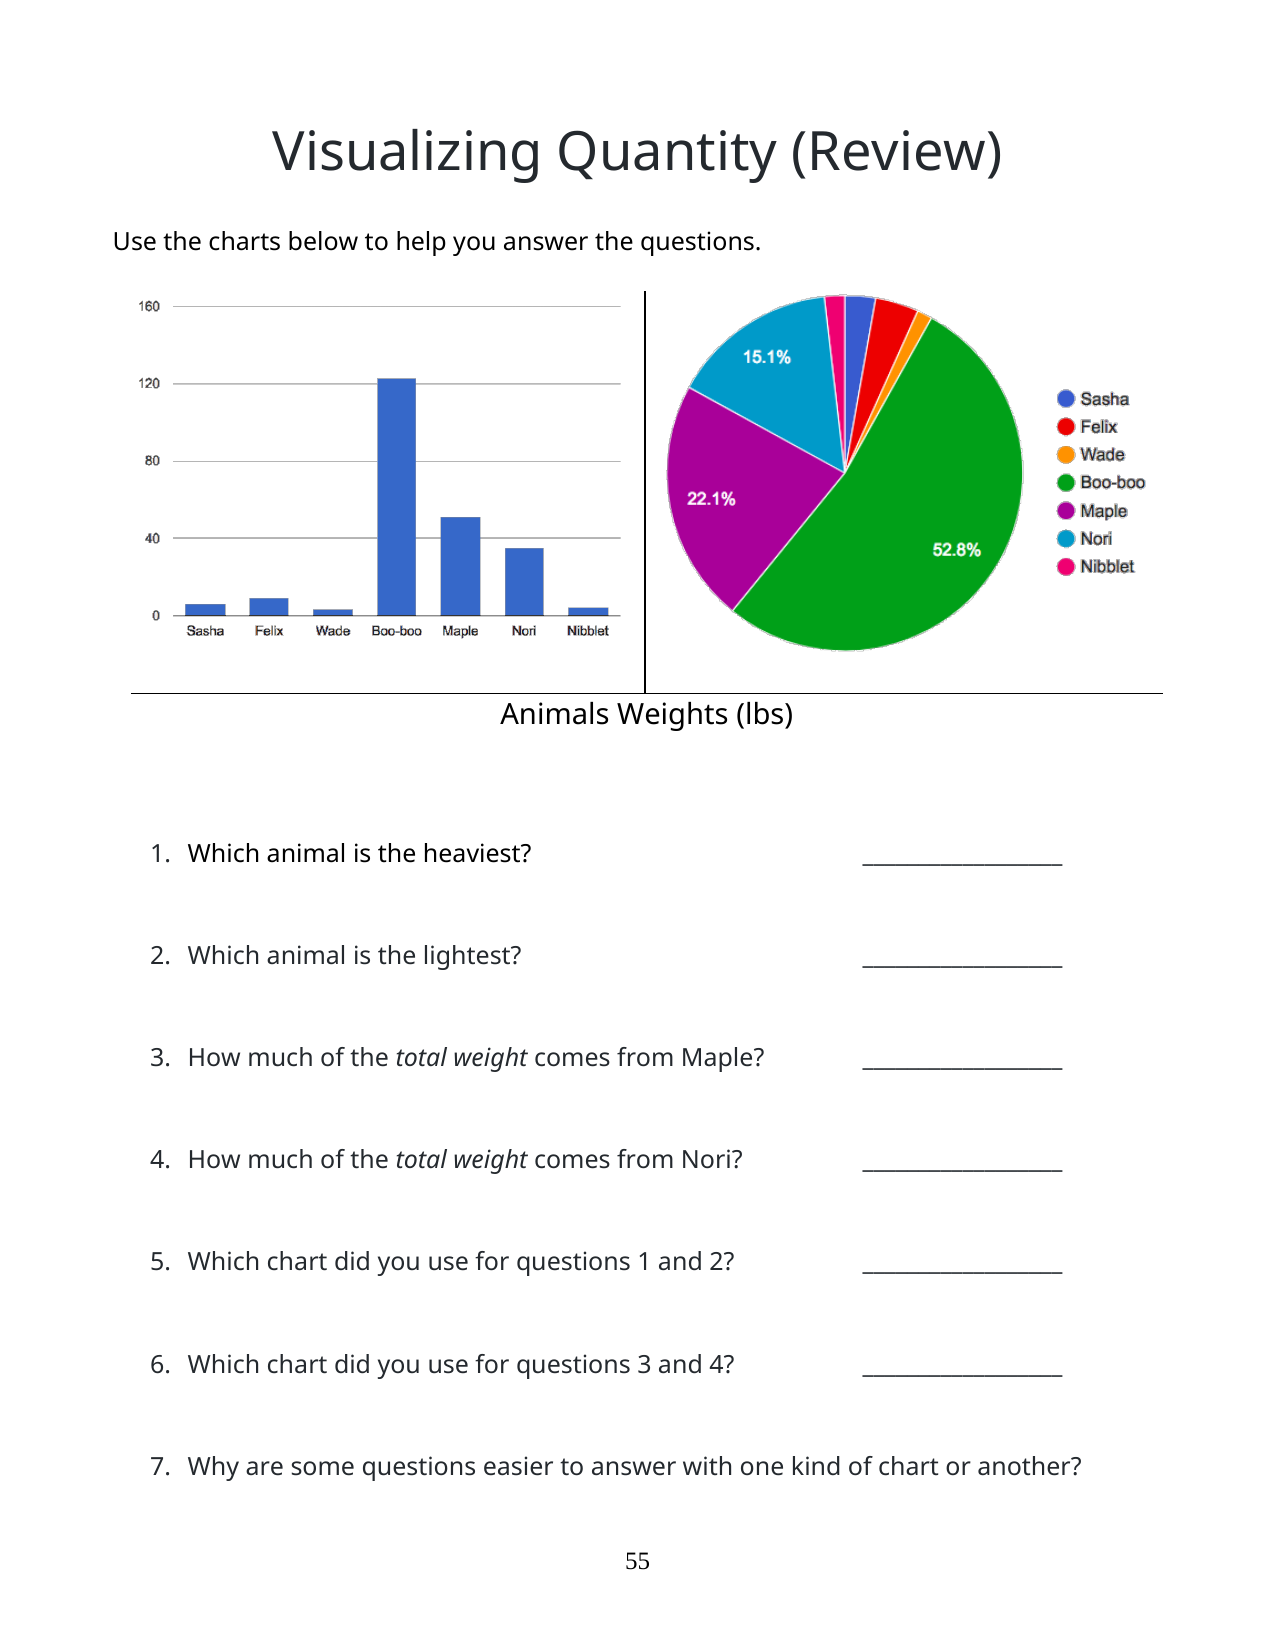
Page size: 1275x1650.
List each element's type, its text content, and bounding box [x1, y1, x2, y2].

list Which chart did you use for questions 3 and 4? __________________ [150, 1346, 1162, 1380]
list How much of the total weight comes from Nori? __________________ [150, 1142, 1162, 1176]
table_cell Animals Weights (lbs) [131, 694, 1162, 733]
list How much of the total weight comes from Maple? __________________ [150, 1040, 1162, 1074]
list Which animal is the lightest? __________________ [150, 937, 1162, 972]
text Use the charts below to help you answer the questions. [112, 223, 1162, 257]
picture [130, 291, 636, 657]
table_header [131, 291, 644, 692]
list Which animal is the heaviest? __________________ [150, 835, 1162, 869]
list Which chart did you use for questions 1 and 2? __________________ [150, 1244, 1162, 1278]
list Why are some questions easier to answer with one kind of chart or another? [150, 1448, 1162, 1482]
picture [654, 291, 1163, 670]
table_header [646, 291, 1162, 692]
subtitle Visualizing Quantity (Review) [112, 112, 1162, 186]
